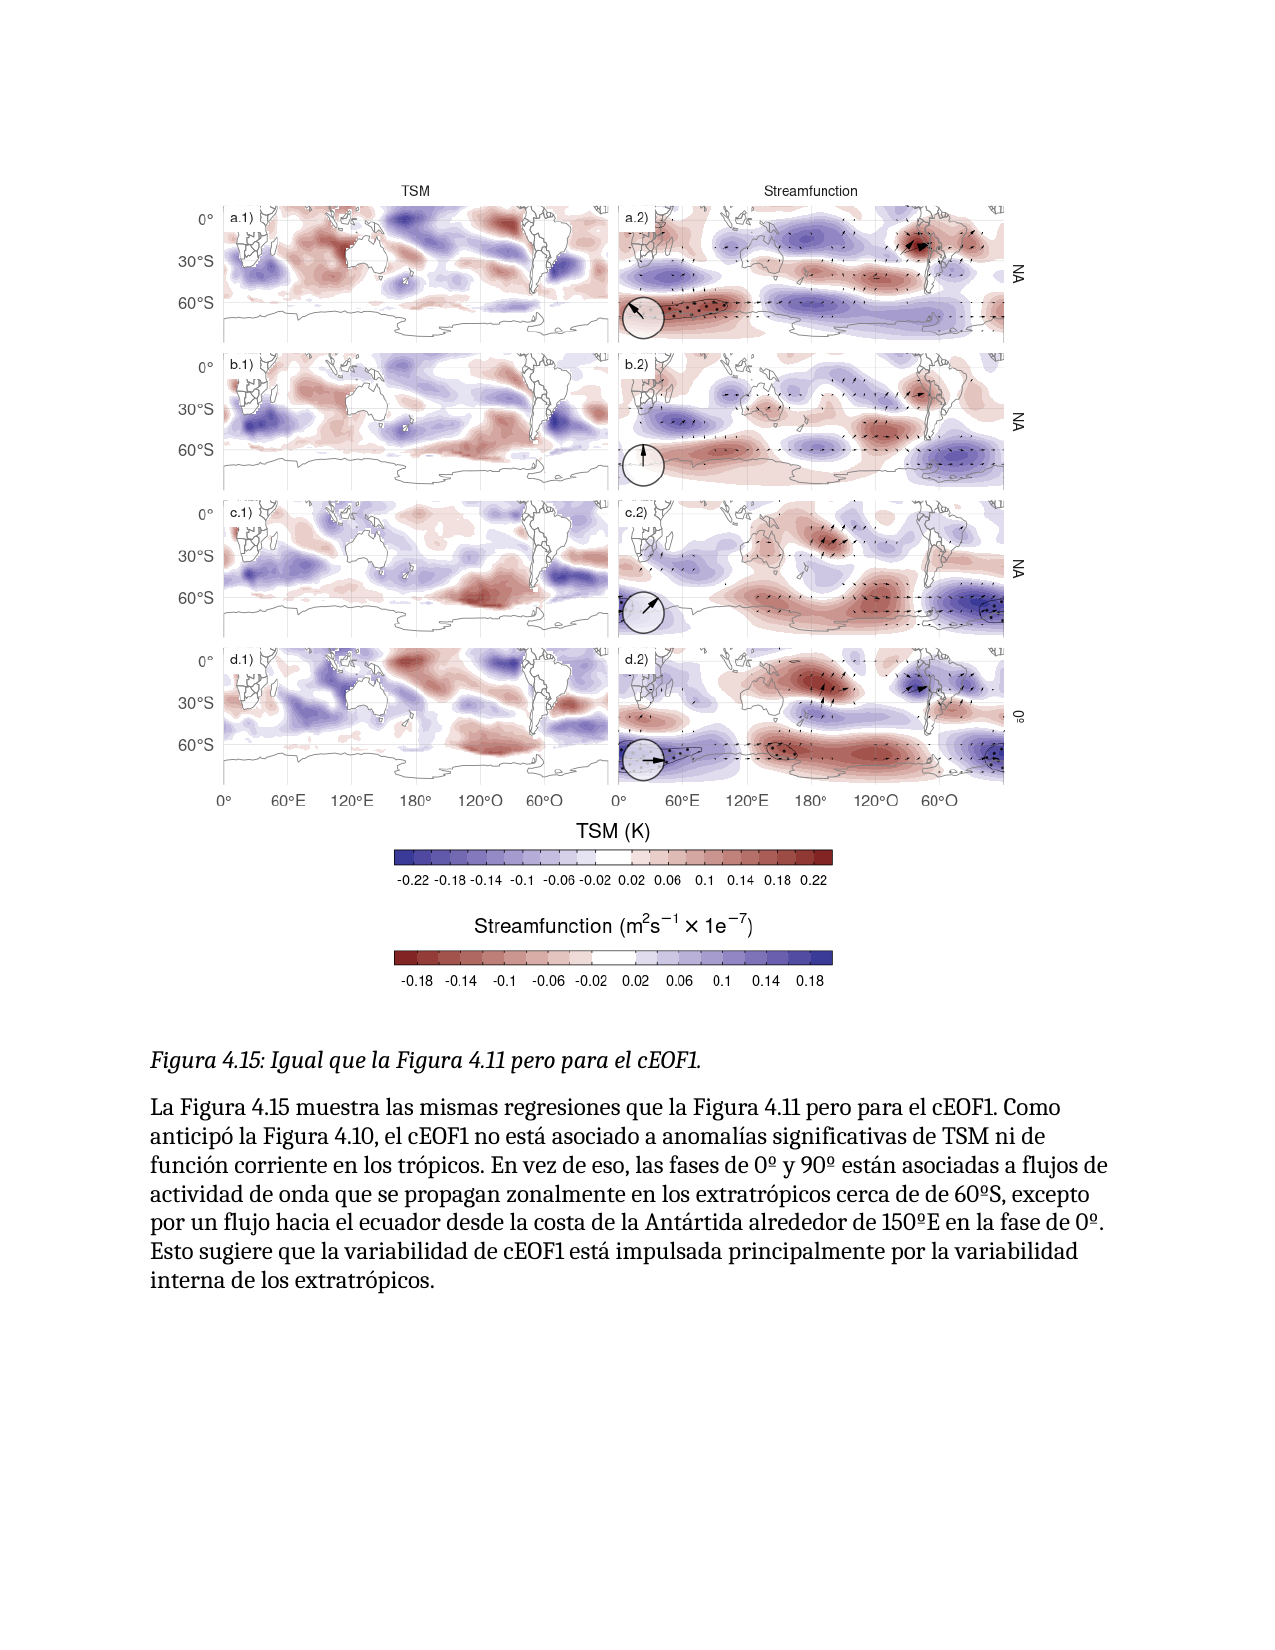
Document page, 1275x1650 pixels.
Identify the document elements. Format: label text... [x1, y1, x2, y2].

text Figura 4.15: Igual que la Figura 4.11 pero para el cEOF1. [150, 1046, 1125, 1074]
text La Figura 4.15 muestra las mismas regresiones que la Figura 4.11 pero para el cEOF1. Como anticipó la Figura 4.10, el cEOF1 no está asociado a anomalías significativas de TSM ni de función corriente en los trópicos. En vez de eso, las fases de 0º y 90º están asociadas a flujos de actividad de onda que se propagan zonalmente en los extratrópicos cerca de de 60ºS, excepto por un flujo hacia el ecuador desde la costa de la Antártida alrededor de 150ºE en la fase de 0º. Esto sugiere que la variabilidad de cEOF1 está impulsada principalmente por la variabilidad interna de los extratrópicos. [150, 1093, 1125, 1294]
picture [168, 150, 1044, 1025]
